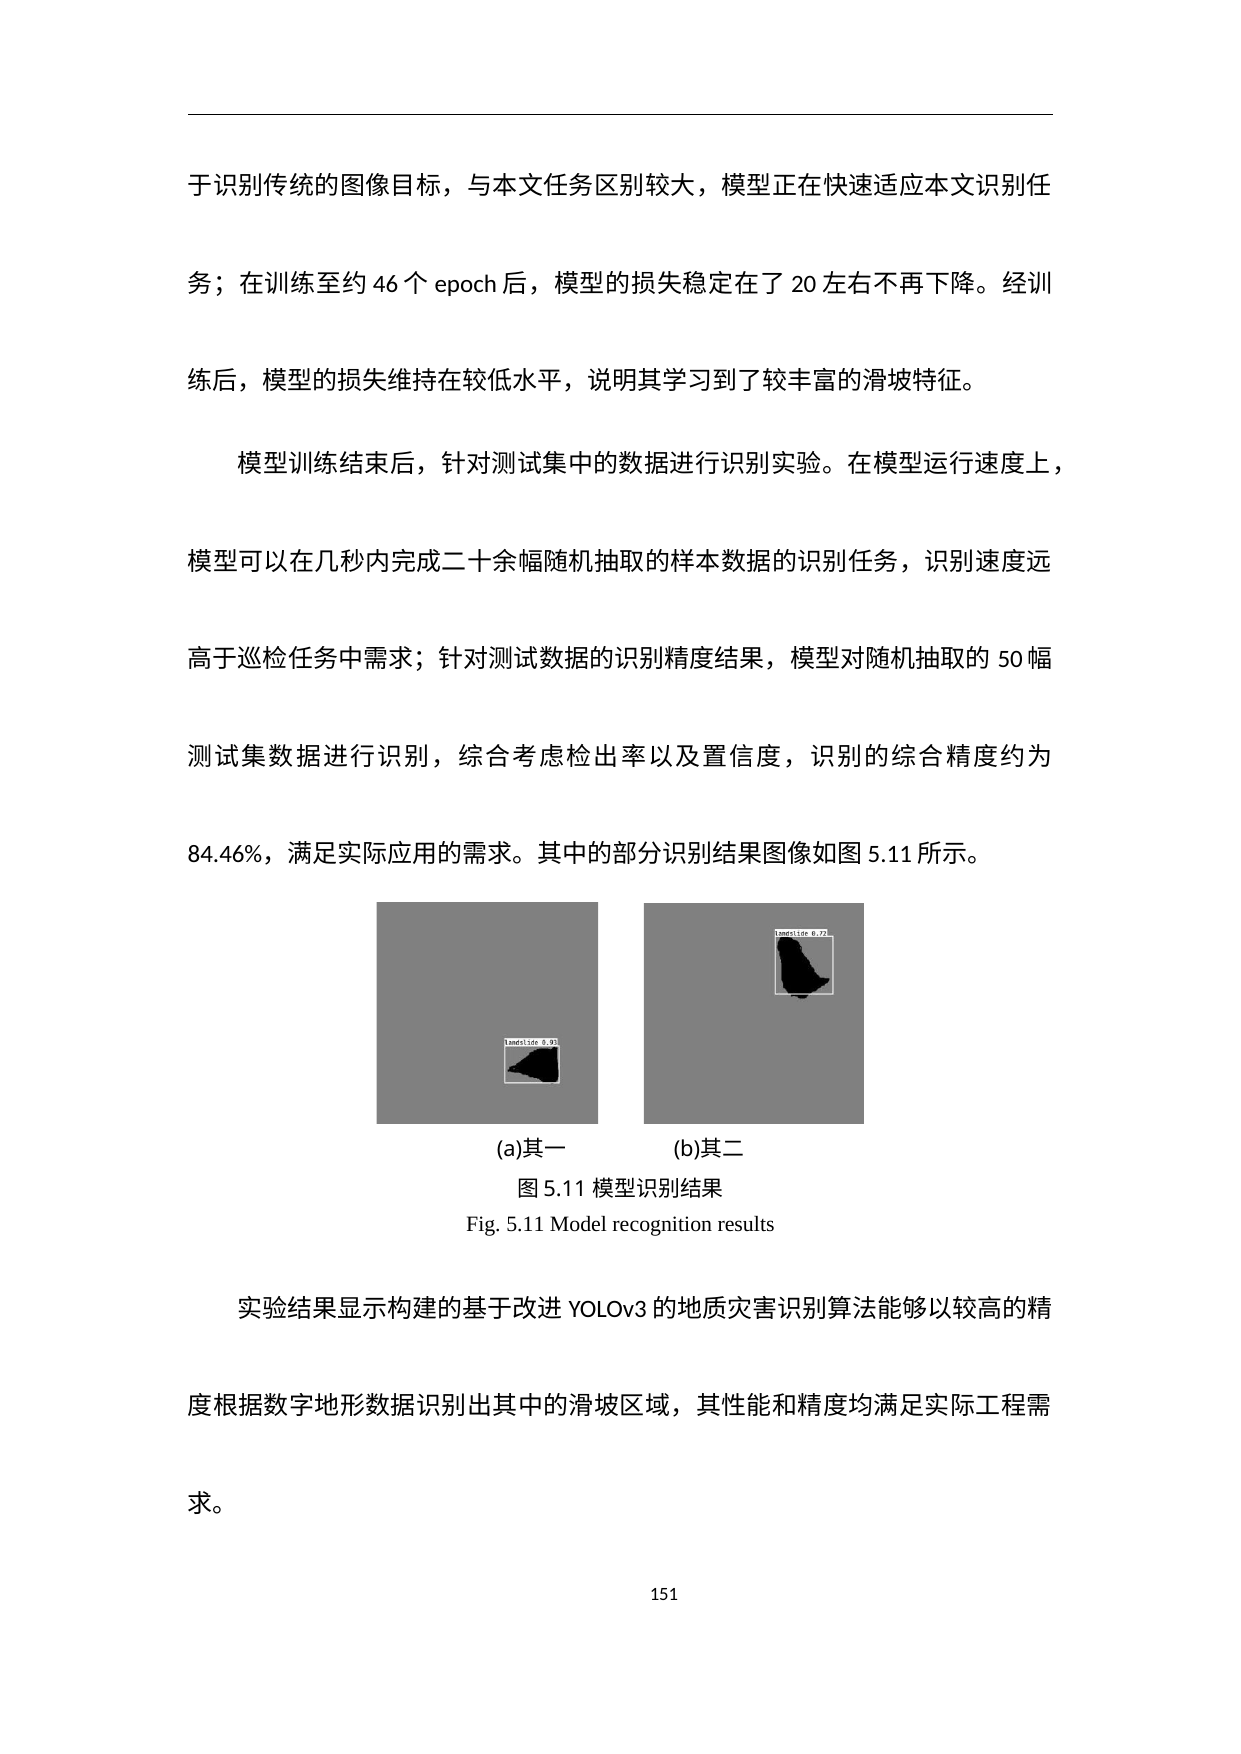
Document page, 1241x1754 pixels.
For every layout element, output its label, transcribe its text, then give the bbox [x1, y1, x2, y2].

text 实验结果显示构建的基于改进YOLOv3的地质灾害识别算法能够以较高的精度根据数字地形数据识别出其中的滑坡区域，其性能和精度均满足实际工程需求。 [187, 1274, 1053, 1534]
text Fig. 5.11 Model recognition results [187, 1211, 1053, 1236]
text (a)其一 (b)其二 [187, 1131, 1053, 1163]
text 图5.11 模型识别结果 [187, 1171, 1053, 1203]
text 模型训练结束后，针对测试集中的数据进行识别实验。在模型运行速度上，模型可以在几秒内完成二十余幅随机抽取的样本数据的识别任务，识别速度远高于巡检任务中需求；针对测试数据的识别精度结果，模型对随机抽取的50幅测试集数据进行识别，综合考虑检出率以及置信度，识别的综合精度约为84.46%，满足实际应用的需求。其中的部分识别结果图像如图5.11所示。 [187, 429, 1053, 884]
picture [376, 902, 599, 1124]
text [187, 151, 1053, 411]
picture [643, 903, 864, 1124]
